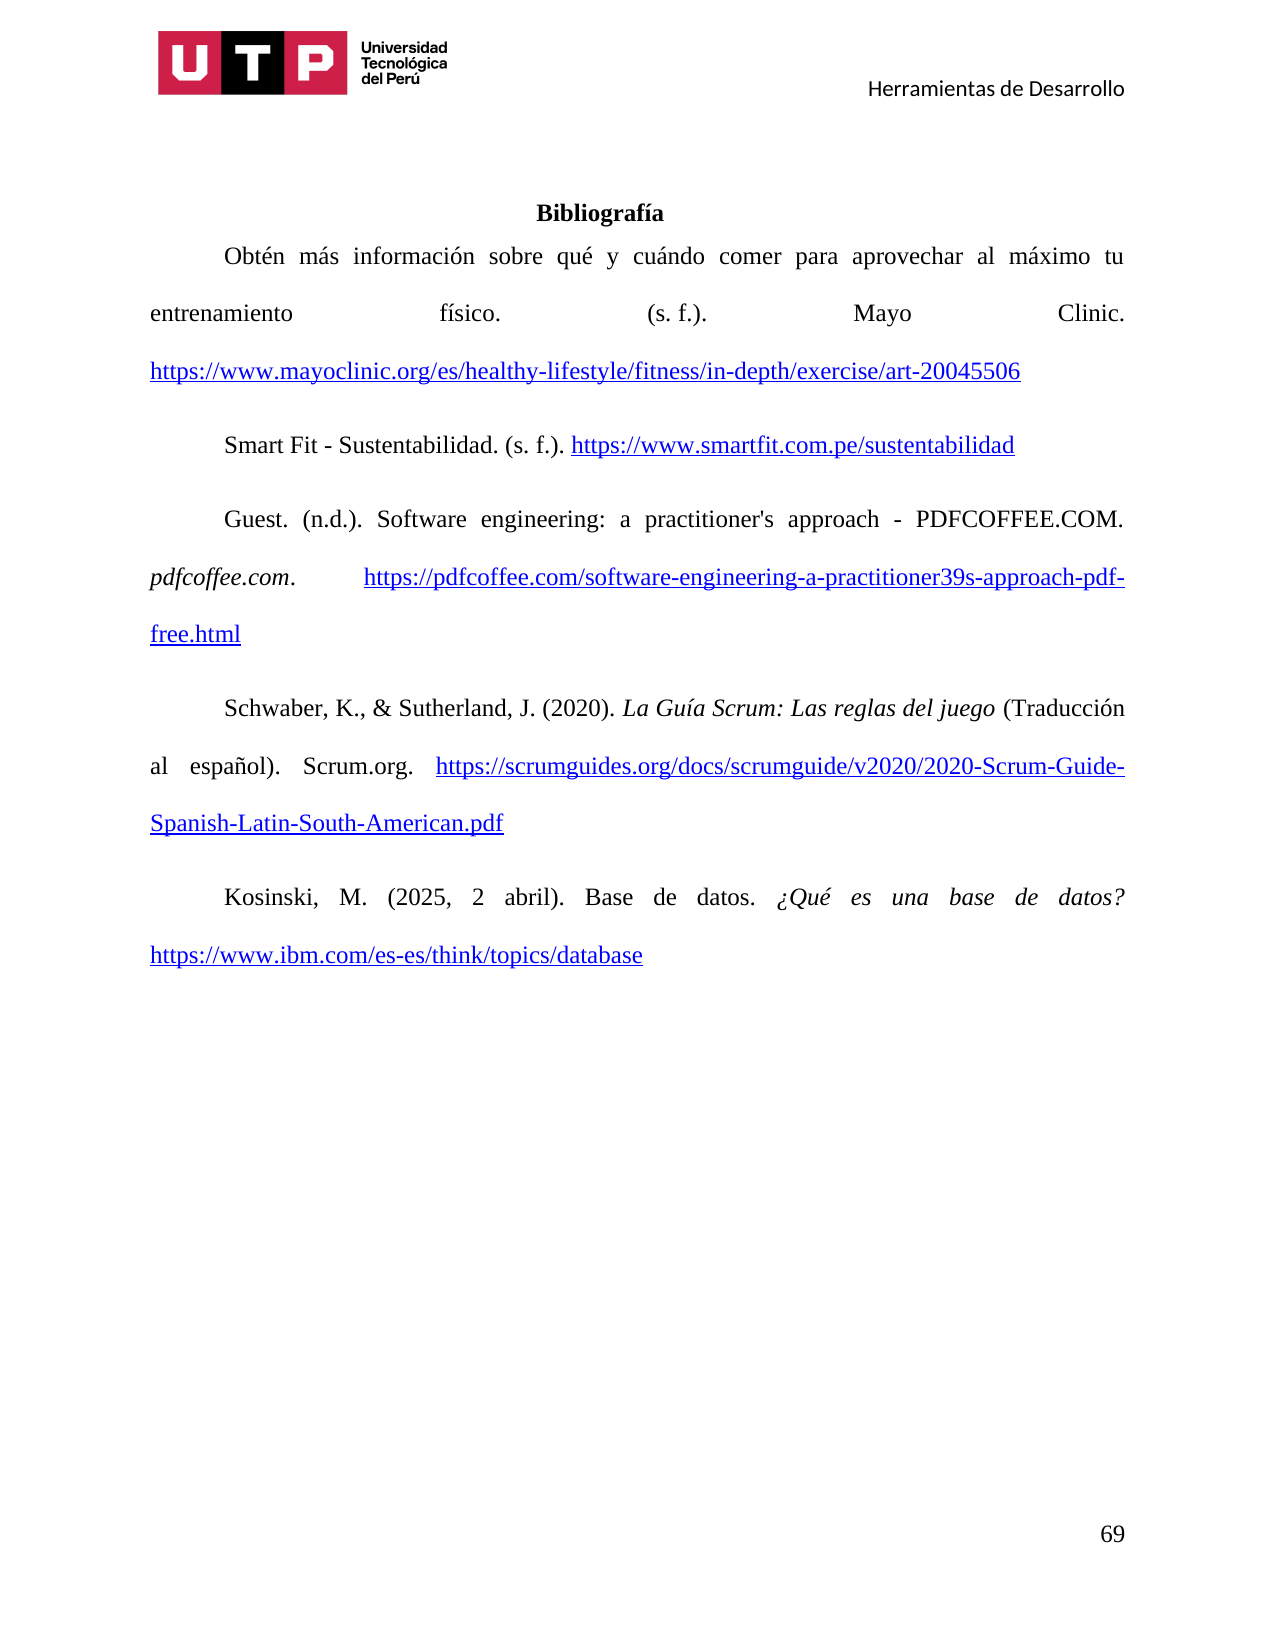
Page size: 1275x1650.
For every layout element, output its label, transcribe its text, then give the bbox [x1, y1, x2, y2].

text Guest. (n.d.). Software engineering: a practitioner's approach - PDFCOFFEE.COM. pdfcoffee.com. https://pdfcoffee.com/software-engineering-a-practitioner39s-approach-pdf-free.html [150, 504, 1125, 648]
text Schwaber, K., & Sutherland, J. (2020). La Guía Scrum: Las reglas del juego (Traducción al español). Scrum.org. https://scrumguides.org/docs/scrumguide/v2020/2020-Scrum-Guide-Spanish-Latin-South-American.pdf [150, 693, 1125, 837]
text Kosinski, M. (2025, 2 abril). Base de datos. ¿Qué es una base de datos? https://www.ibm.com/es-es/think/topics/database [150, 882, 1125, 969]
picture [150, 22, 458, 104]
text Obtén más información sobre qué y cuándo comer para aprovechar al máximo tu entrenamiento físico. (s. f.). Mayo Clinic. https://www.mayoclinic.org/es/healthy-lifestyle/fitness/in-depth/exercise/art-20045506 [150, 241, 1125, 384]
text Smart Fit - Sustentabilidad. (s. f.). https://www.smartfit.com.pe/sustentabilidad [150, 430, 1125, 459]
text Bibliografía [150, 198, 1050, 226]
